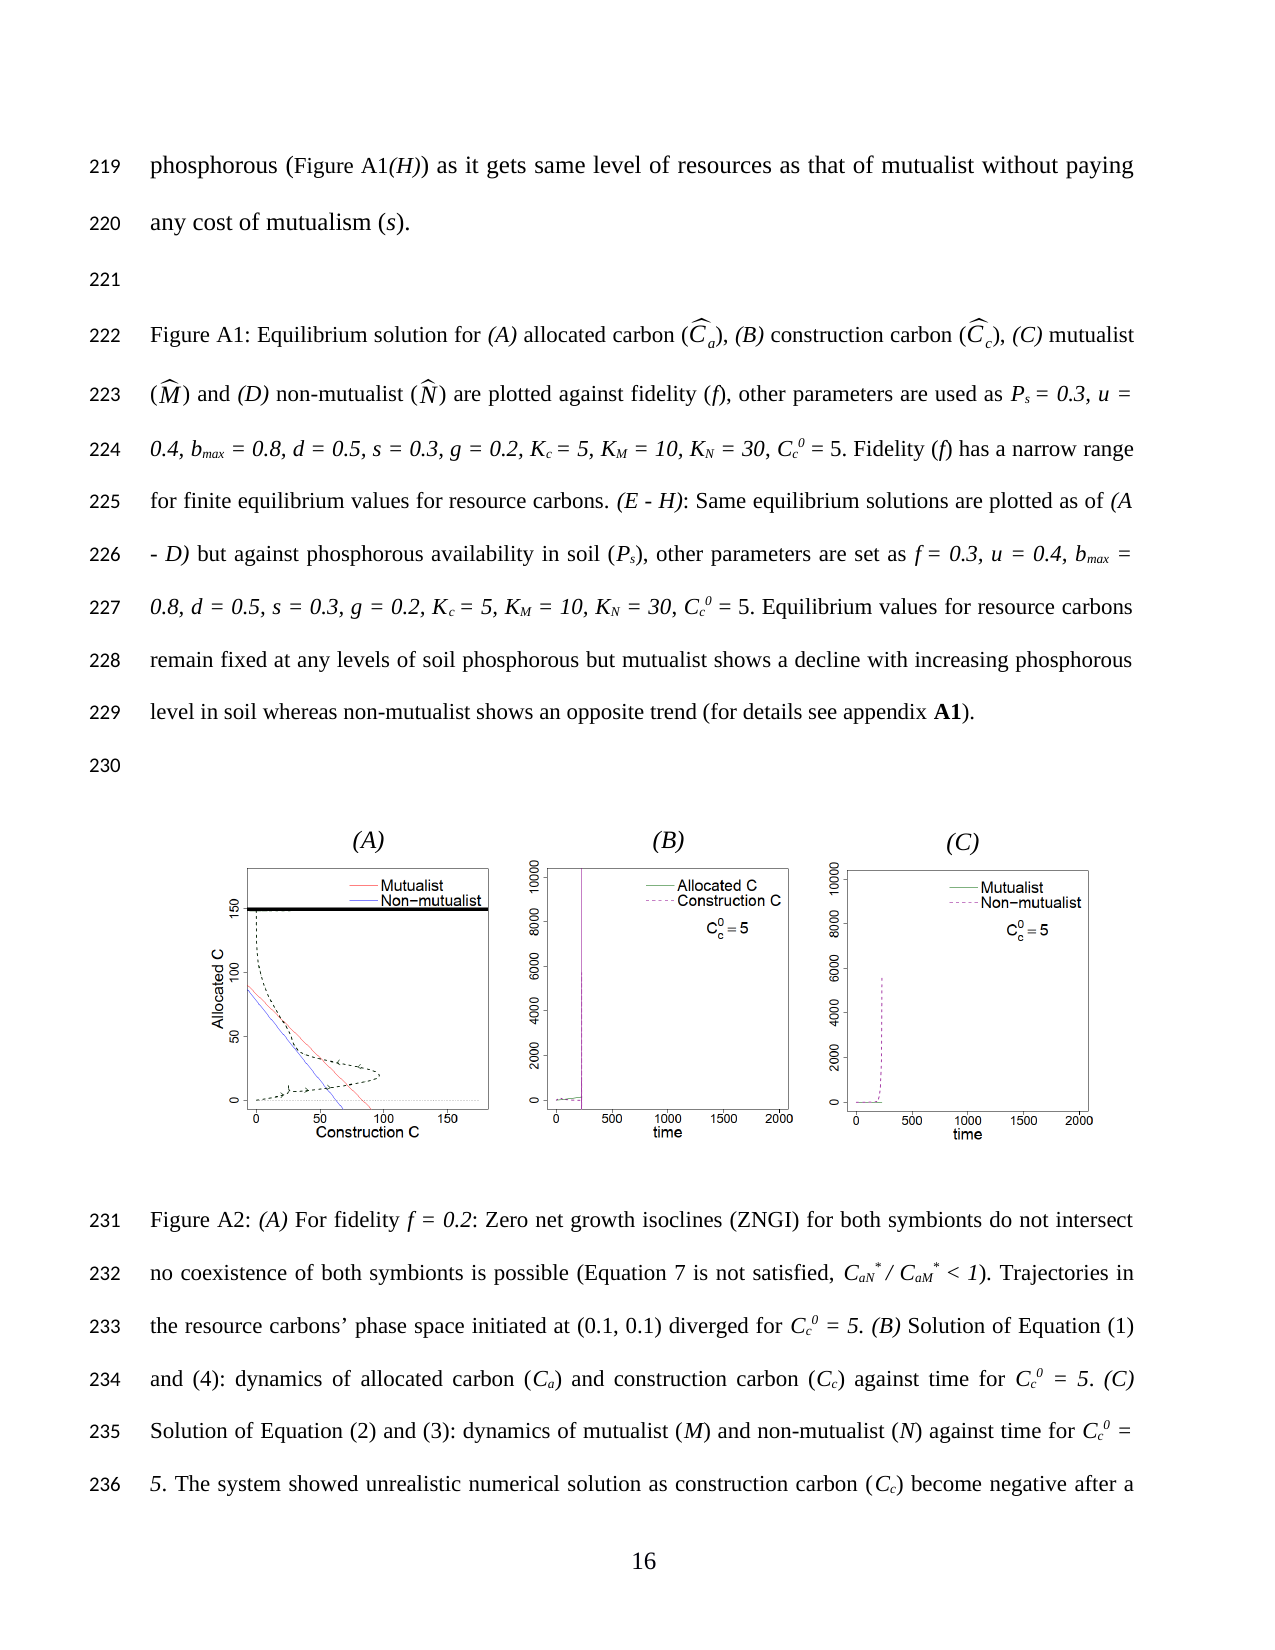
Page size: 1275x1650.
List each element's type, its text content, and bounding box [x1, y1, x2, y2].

text Figure A1: Equilibrium solution for (A) allocated carbon (), (B) construction carbon (), (C) mutualist () and (D) non-mutualist () are plotted against fidelity (f), other parameters are used as Ps = 0.3, u = 0.4, bmax = 0.8, d = 0.5, s = 0.3, g = 0.2, Kc = 5, KM = 10, KN = 30, Cc0 = 5. Fidelity (f) has a narrow range for finite equilibrium values for resource carbons. (E - H): Same equilibrium solutions are plotted as of (A - D) but against phosphorous availability in soil (Ps), other parameters are set as f = 0.3, u = 0.4, bmax = 0.8, d = 0.5, s = 0.3, g = 0.2, Kc = 5, KM = 10, KN = 30, Cc0 = 5. Equilibrium values for resource carbons remain fixed at any levels of soil phosphorous but mutualist shows a decline with increasing phosphorous level in soil whereas non-mutualist shows an opposite trend (for details see appendix A1). [150, 318, 1134, 725]
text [150, 150, 1134, 236]
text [150, 804, 1134, 1496]
picture [202, 853, 1103, 1156]
